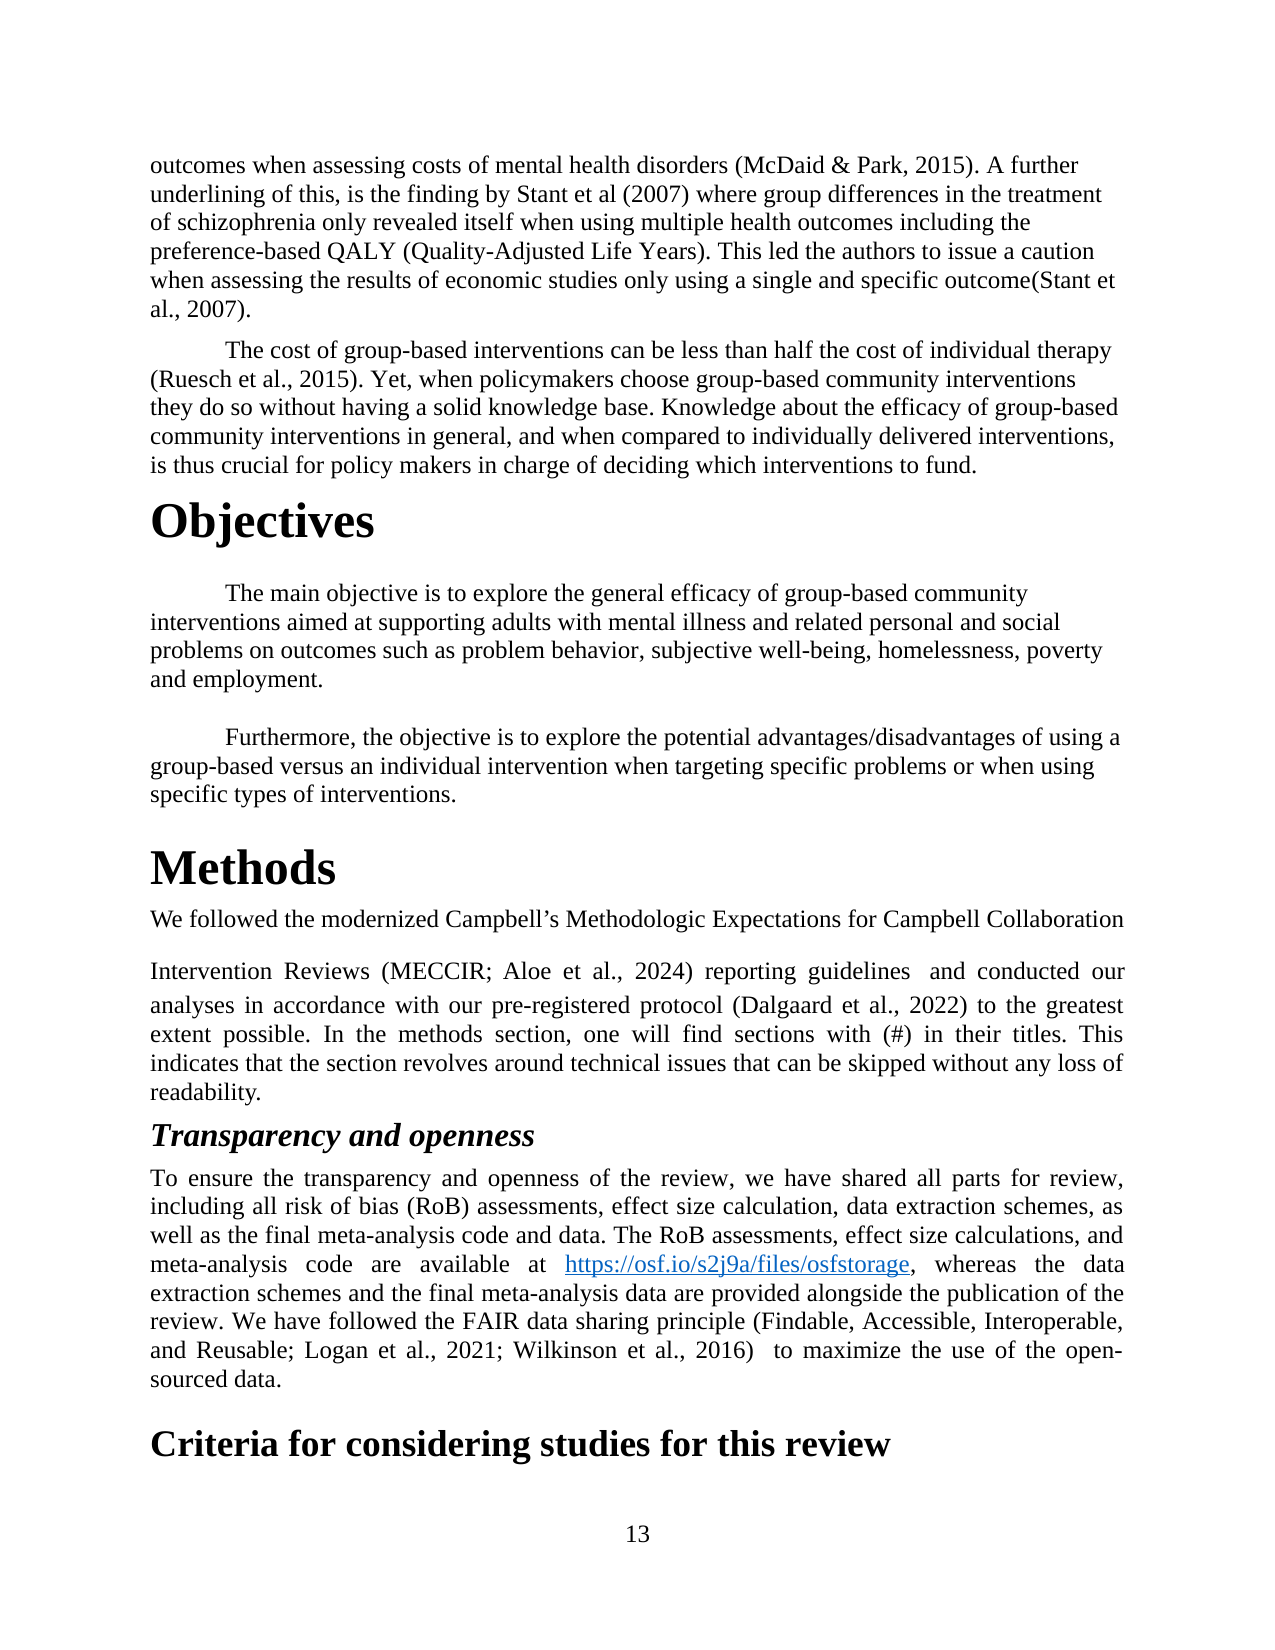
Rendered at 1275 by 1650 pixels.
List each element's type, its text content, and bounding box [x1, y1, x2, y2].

subtitle We followed the modernized Campbell’s Methodologic Expectations for Campbell Collaboration Intervention Reviews (MECCIR; Aloe et al., 2024) reporting guidelines and conducted our analyses in accordance with our pre-registered protocol (Dalgaard et al., 2022) to the greatest extent possible. In the methods section, one will find sections with (#) in their titles. This indicates that the section revolves around technical issues that can be skipped without any loss of readability. [150, 904, 1125, 1106]
text Furthermore, the objective is to explore the potential advantages/disadvantages of using a group-based versus an individual intervention when targeting specific problems or when using specific types of interventions. [150, 722, 1125, 808]
text To ensure the transparency and openness of the review, we have shared all parts for review, including all risk of bias (RoB) assessments, effect size calculation, data extraction schemes, as well as the final meta-analysis code and data. The RoB assessments, effect size calculations, and meta-analysis code are available at https://osf.io/s2j9a/files/osfstorage, whereas the data extraction schemes and the final meta-analysis data are provided alongside the publication of the review. We have followed the FAIR data sharing principle (Findable, Accessible, Interoperable, and Reusable; Logan et al., 2021; Wilkinson et al., 2016) to maximize the use of the open-sourced data. [150, 1163, 1125, 1393]
subtitle Criteria for considering studies for this review [150, 1421, 1125, 1464]
subtitle Objectives [150, 491, 1125, 549]
text The main objective is to explore the general efficacy of group-based community interventions aimed at supporting adults with mental illness and related personal and social problems on outcomes such as problem behavior, subjective well-being, homelessness, poverty and employment. [150, 578, 1125, 693]
text The cost of group-based interventions can be less than half the cost of individual therapy (Ruesch et al., 2015). Yet, when policymakers choose group-based community interventions they do so without having a solid knowledge base. Knowledge about the efficacy of group-based community interventions in general, and when compared to individually delivered interventions, is thus crucial for policy makers in charge of deciding which interventions to fund. [150, 335, 1125, 479]
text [150, 150, 1125, 322]
subtitle Methods [150, 837, 1125, 895]
subtitle Transparency and openness [150, 1115, 1125, 1153]
